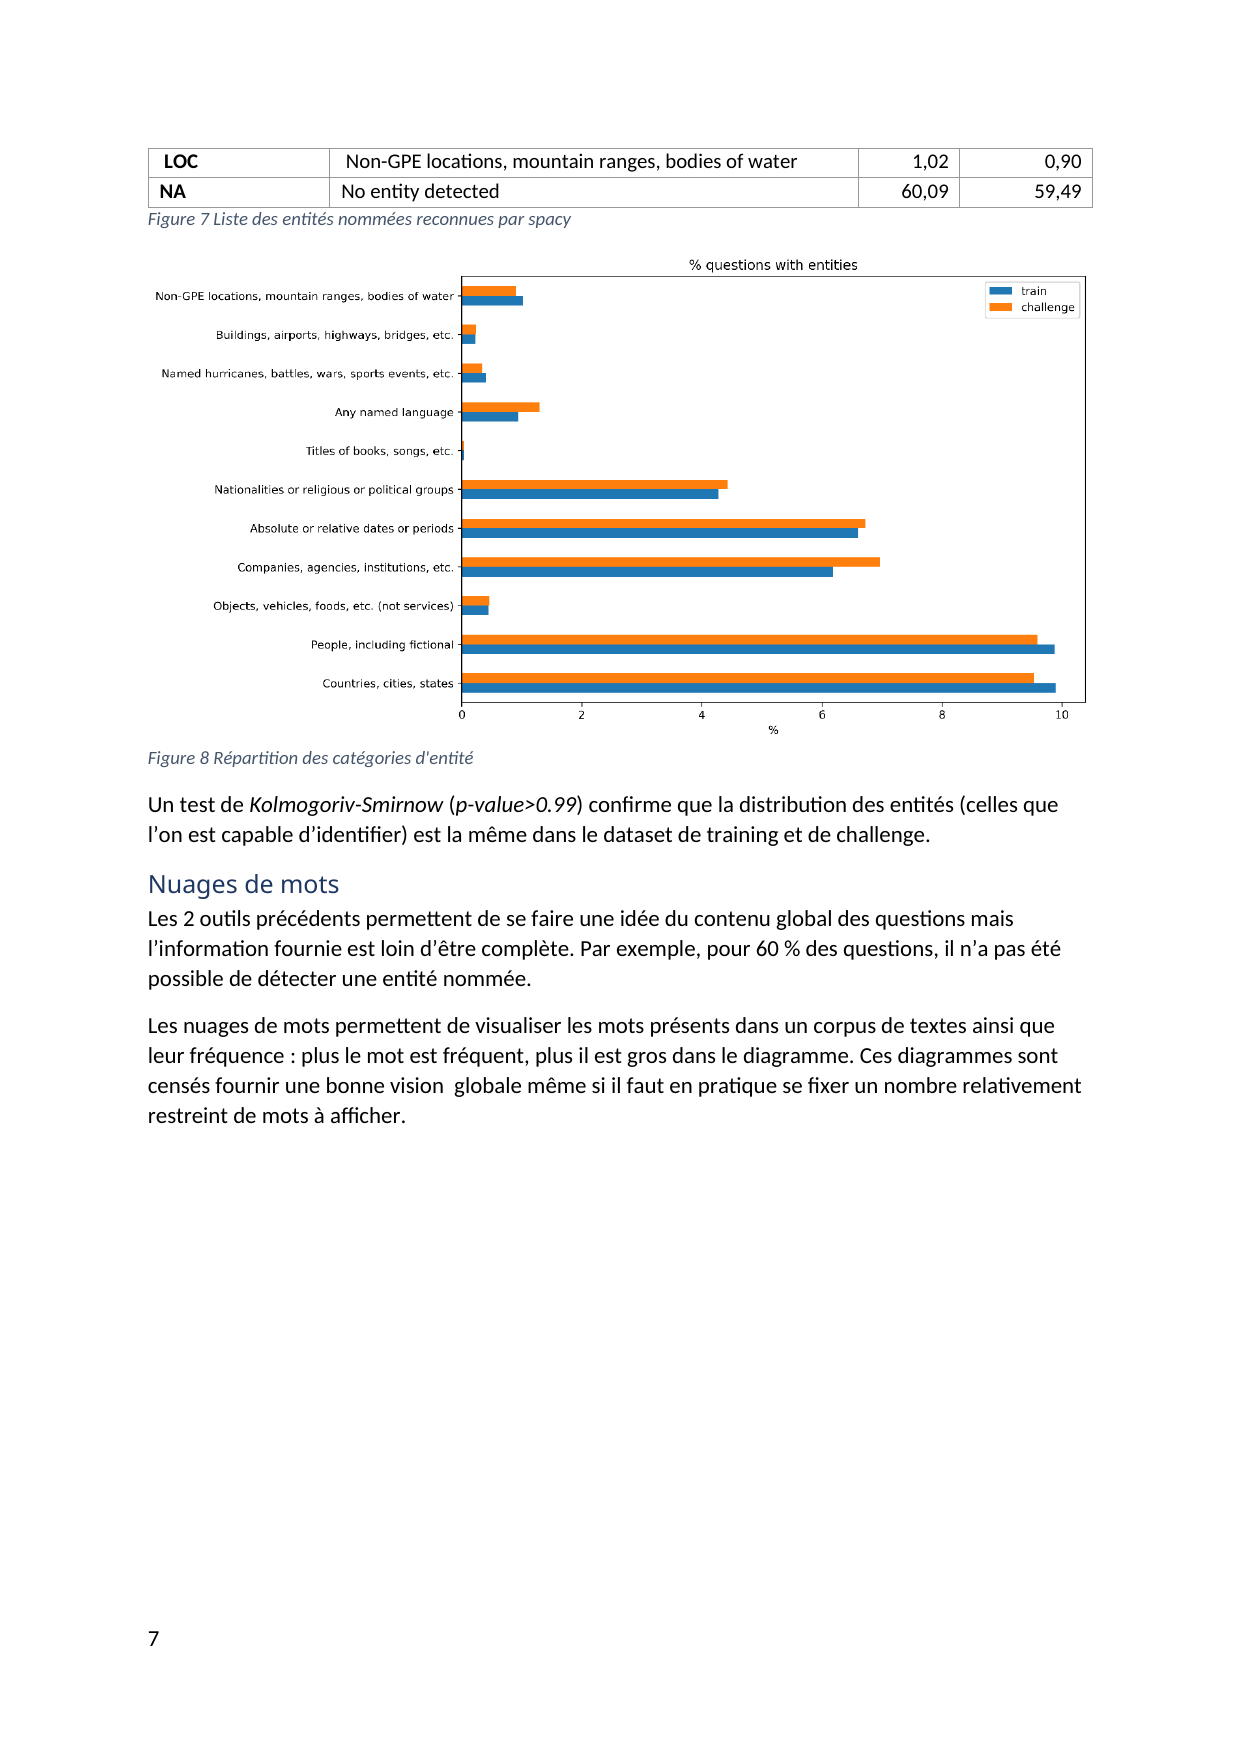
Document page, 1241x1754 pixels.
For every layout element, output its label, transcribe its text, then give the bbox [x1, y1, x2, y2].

text Figure 7 Liste des entités nommées reconnues par spacy [148, 208, 1093, 231]
picture [147, 251, 1093, 744]
table_cell NA [149, 178, 329, 207]
text Les nuages de mots permettent de visualiser les mots présents dans un corpus de textes ainsi que leur fréquence : plus le mot est fréquent, plus il est gros dans le diagramme. Ces diagrammes sont censés fournir une bonne vision globale même si il faut en pratique se fixer un nombre relativement restreint de mots à afficher. [148, 1011, 1093, 1129]
table_cell 60,09 [859, 178, 959, 207]
subtitle Nuages de mots [148, 867, 1093, 901]
table_cell 1,02 [859, 149, 959, 177]
table_cell 59,49 [960, 178, 1092, 207]
table_cell LOC [149, 149, 329, 177]
text Les 2 outils précédents permettent de se faire une idée du contenu global des questions mais l’information fournie est loin d’être complète. Par exemple, pour 60 % des questions, il n’a pas été possible de détecter une entité nommée. [148, 904, 1093, 992]
table_cell Non-GPE locations, mountain ranges, bodies of water [330, 149, 858, 177]
table_cell No entity detected [330, 178, 858, 207]
text Figure 8 Répartition des catégories d'entité [148, 746, 1093, 769]
text Un test de Kolmogoriv-Smirnow (p-value>0.99) confirme que la distribution des entités (celles que l’on est capable d’identifier) est la même dans le dataset de training et de challenge. [148, 790, 1093, 848]
table_cell 0,90 [960, 149, 1092, 177]
